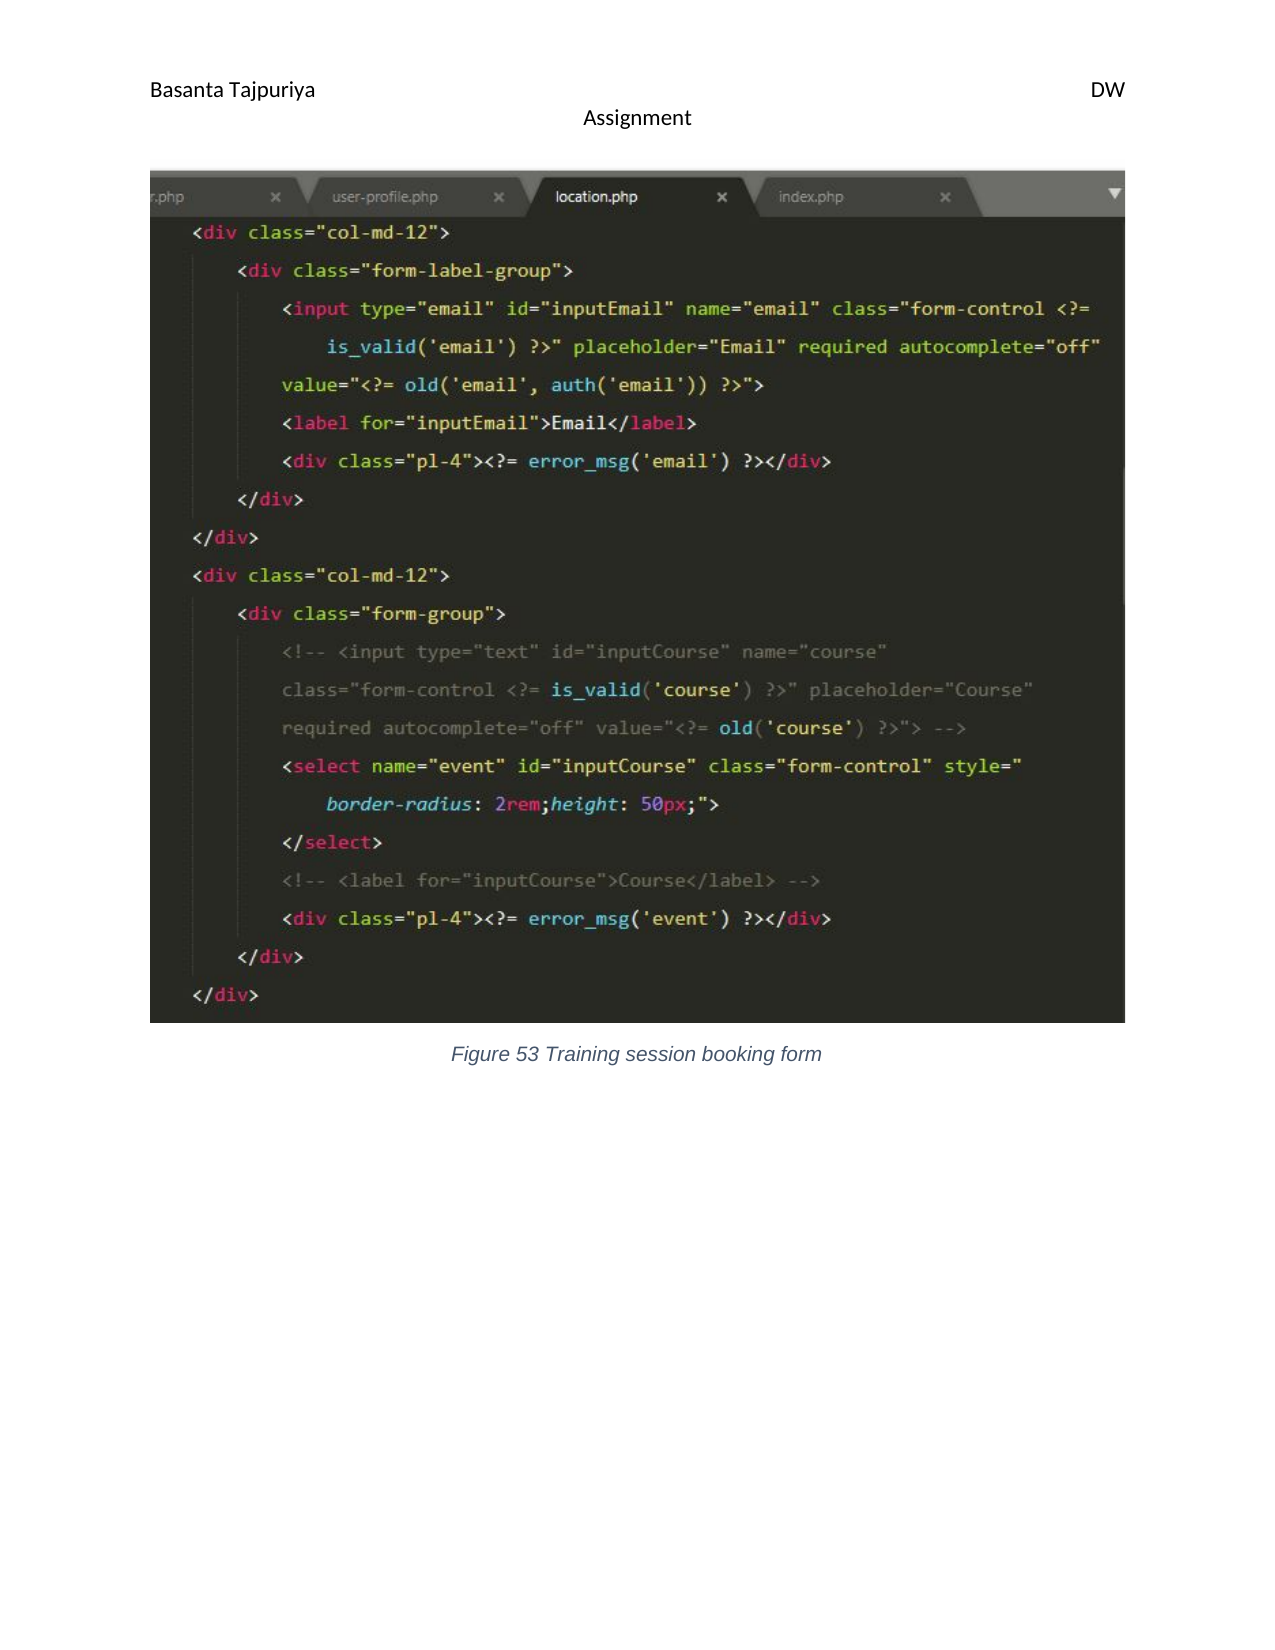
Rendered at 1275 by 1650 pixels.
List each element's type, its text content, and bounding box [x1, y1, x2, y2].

text Figure 53 Training session booking form [150, 1042, 1125, 1066]
picture [150, 150, 1125, 1023]
